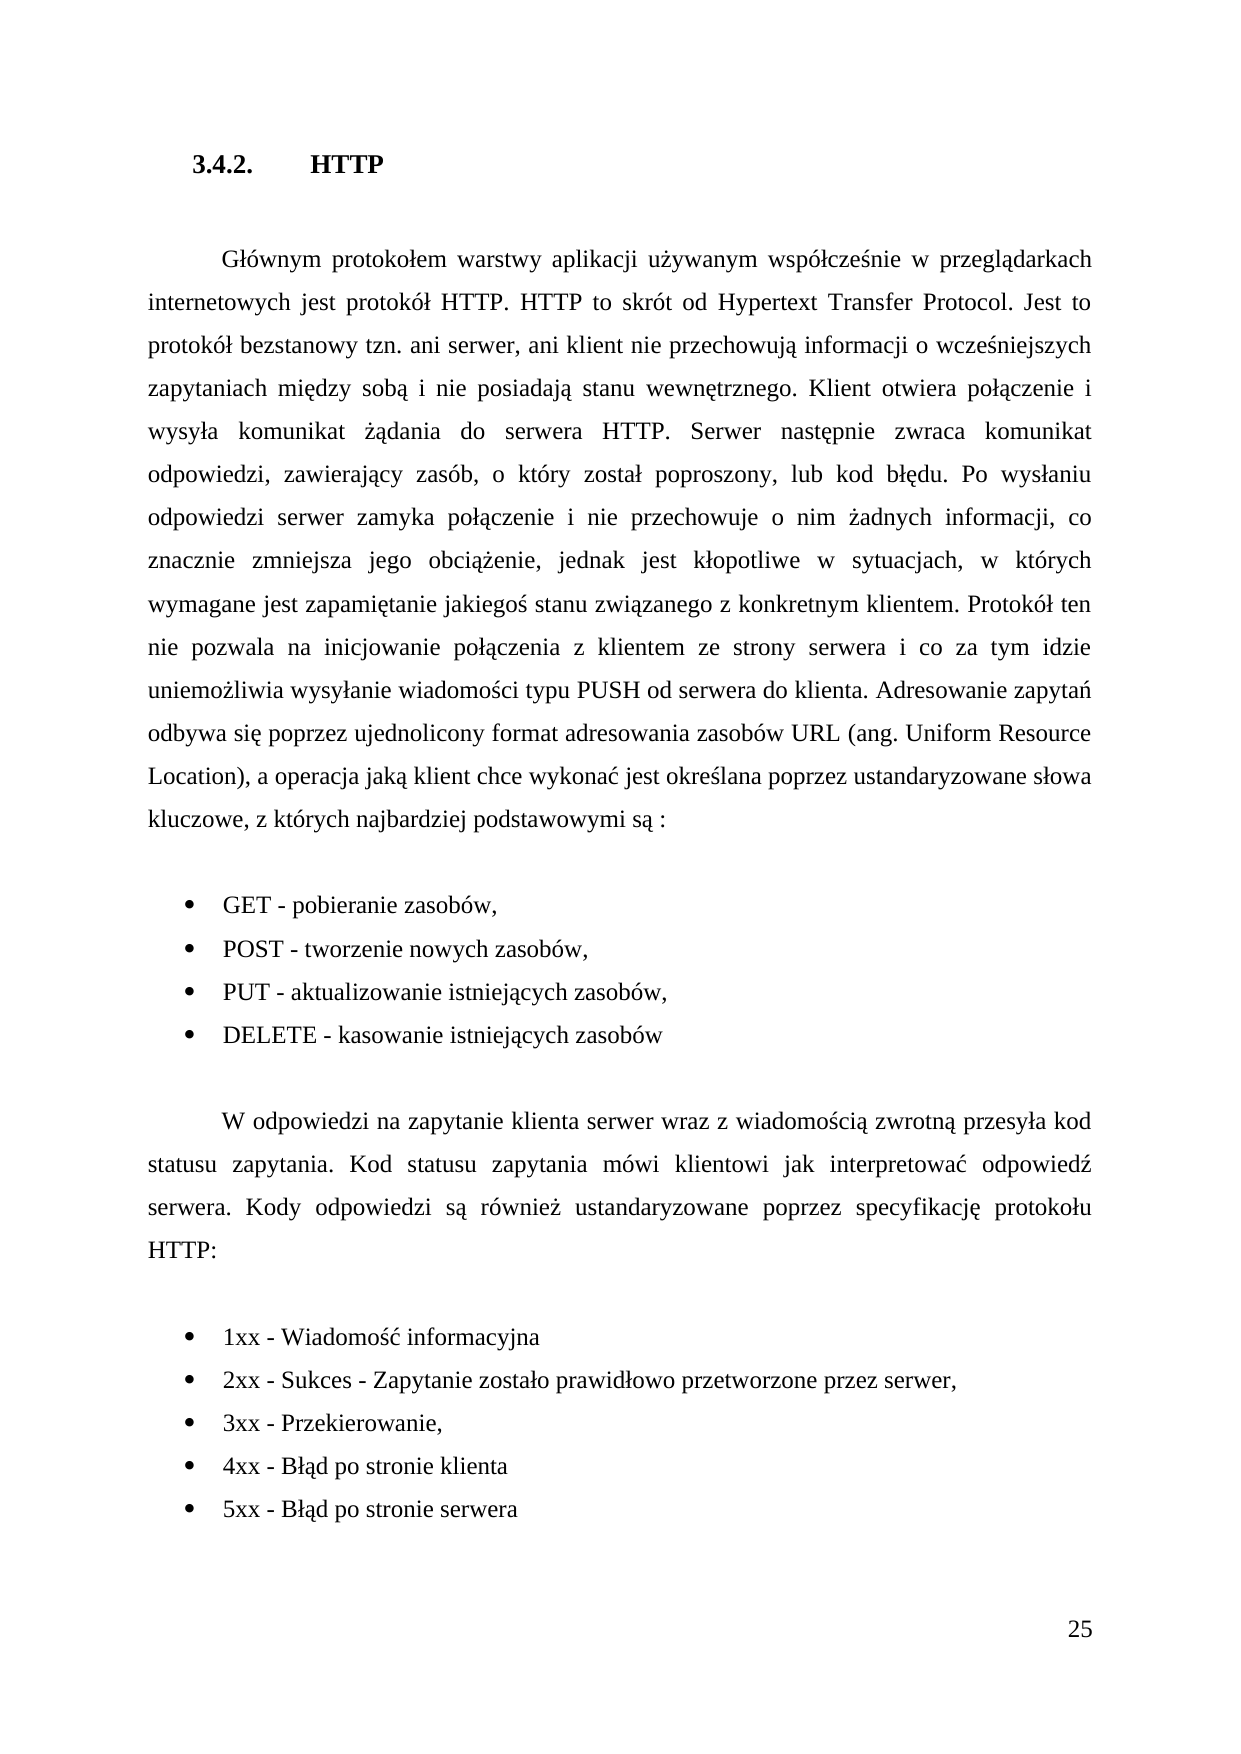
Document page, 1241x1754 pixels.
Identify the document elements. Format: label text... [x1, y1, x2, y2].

list 2xx - Sukces - Zapytanie zostało prawidłowo przetworzone przez serwer, [185, 1365, 1092, 1394]
subtitle HTTP [192, 148, 1092, 179]
list GET - pobieranie zasobów, [185, 891, 1092, 919]
list PUT - aktualizowanie istniejących zasobów, [185, 977, 1092, 1006]
list 5xx - Błąd po stronie serwera [185, 1494, 1092, 1523]
list POST - tworzenie nowych zasobów, [185, 934, 1092, 962]
list 1xx - Wiadomość informacyjna [185, 1322, 1092, 1351]
list DELETE - kasowanie istniejących zasobów [185, 1020, 1092, 1049]
text W odpowiedzi na zapytanie klienta serwer wraz z wiadomością zwrotną przesyła kod statusu zapytania. Kod statusu zapytania mówi klientowi jak interpretować odpowiedź serwera. Kody odpowiedzi są również ustandaryzowane poprzez specyfikację protokołu HTTP: [148, 1106, 1092, 1264]
list 3xx - Przekierowanie, [185, 1408, 1092, 1437]
text Głównym protokołem warstwy aplikacji używanym współcześnie w przeglądarkach internetowych jest protokół HTTP. HTTP to skrót od Hypertext Transfer Protocol. Jest to protokół bezstanowy tzn. ani serwer, ani klient nie przechowują informacji o wcześniejszych zapytaniach między sobą i nie posiadają stanu wewnętrznego. Klient otwiera połączenie i wysyła komunikat żądania do serwera HTTP. Serwer następnie zwraca komunikat odpowiedzi, zawierający zasób, o który został poproszony, lub kod błędu. Po wysłaniu odpowiedzi serwer zamyka połączenie i nie przechowuje o nim żadnych informacji, co znacznie zmniejsza jego obciążenie, jednak jest kłopotliwe w sytuacjach, w których wymagane jest zapamiętanie jakiegoś stanu związanego z konkretnym klientem. Protokół ten nie pozwala na inicjowanie połączenia z klientem ze strony serwera i co za tym idzie uniemożliwia wysyłanie wiadomości typu PUSH od serwera do klienta. Adresowanie zapytań odbywa się poprzez ujednolicony format adresowania zasobów URL (ang. Uniform Resource Location), a operacja jaką klient chce wykonać jest określana poprzez ustandaryzowane słowa kluczowe, z których najbardziej podstawowymi są : [148, 244, 1092, 833]
list 4xx - Błąd po stronie klienta [185, 1451, 1092, 1480]
